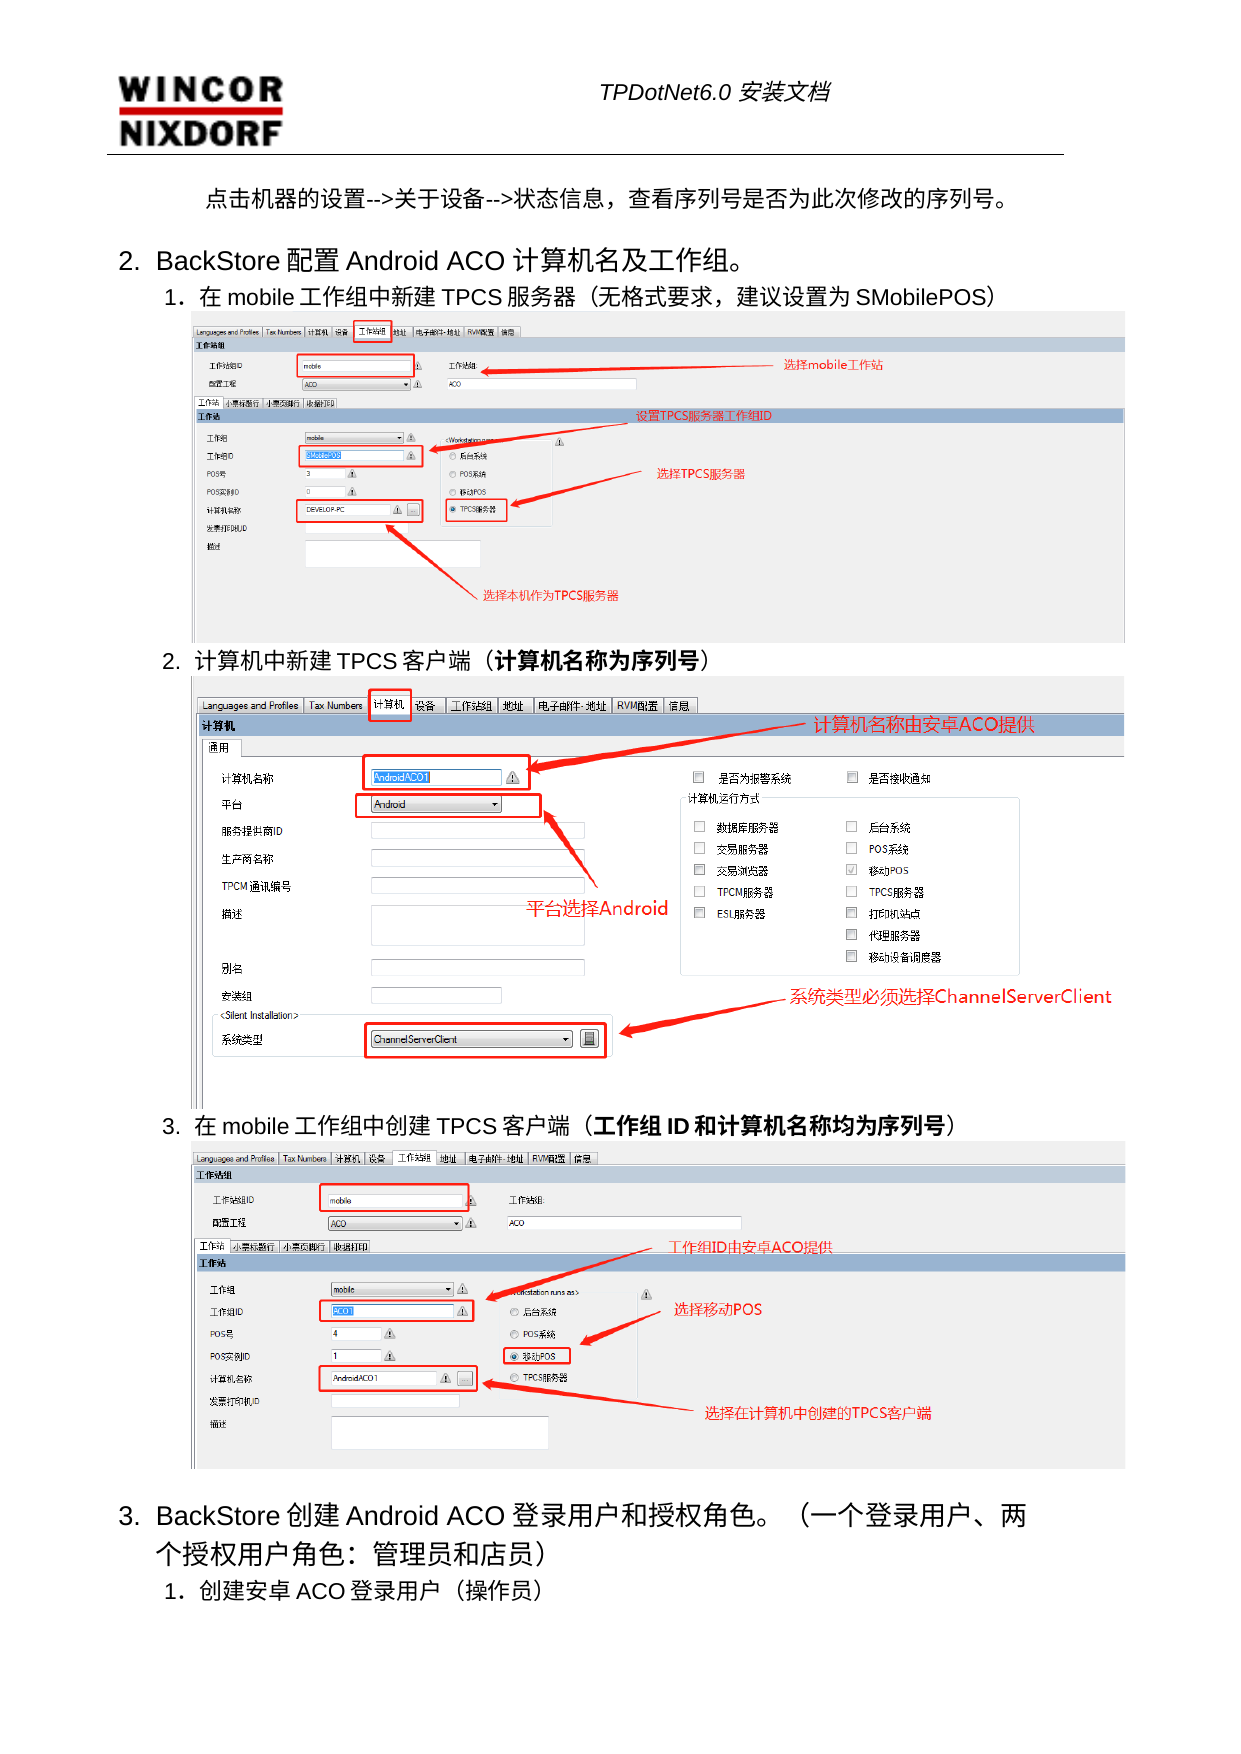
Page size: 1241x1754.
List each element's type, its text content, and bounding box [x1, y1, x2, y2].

picture [118, 73, 287, 154]
list 计算机中新建TPCS客户端（计算机名称为序列号） [162, 643, 1053, 676]
list 在mobile工作组中创建TPCS客户端（工作组ID和计算机名称均为序列号） [162, 1108, 1053, 1141]
subtitle BackStore配置Android ACO 计算机名及工作组。 [118, 239, 1053, 278]
picture [191, 676, 1125, 1109]
picture [191, 311, 1125, 643]
list 点击机器的设置-->关于设备-->状态信息，查看序列号是否为此次修改的序列号。 [206, 181, 1053, 214]
list 创建安卓ACO登录用户（操作员） [118, 1573, 1053, 1606]
picture [191, 1141, 1126, 1469]
list 在mobile工作组中新建TPCS服务器（无格式要求，建议设置为SMobilePOS） [118, 278, 1053, 312]
subtitle BackStore创建Android ACO 登录用户和授权角色。（一个登录用户、两个授权用户角色：管理员和店员） [118, 1494, 1053, 1573]
